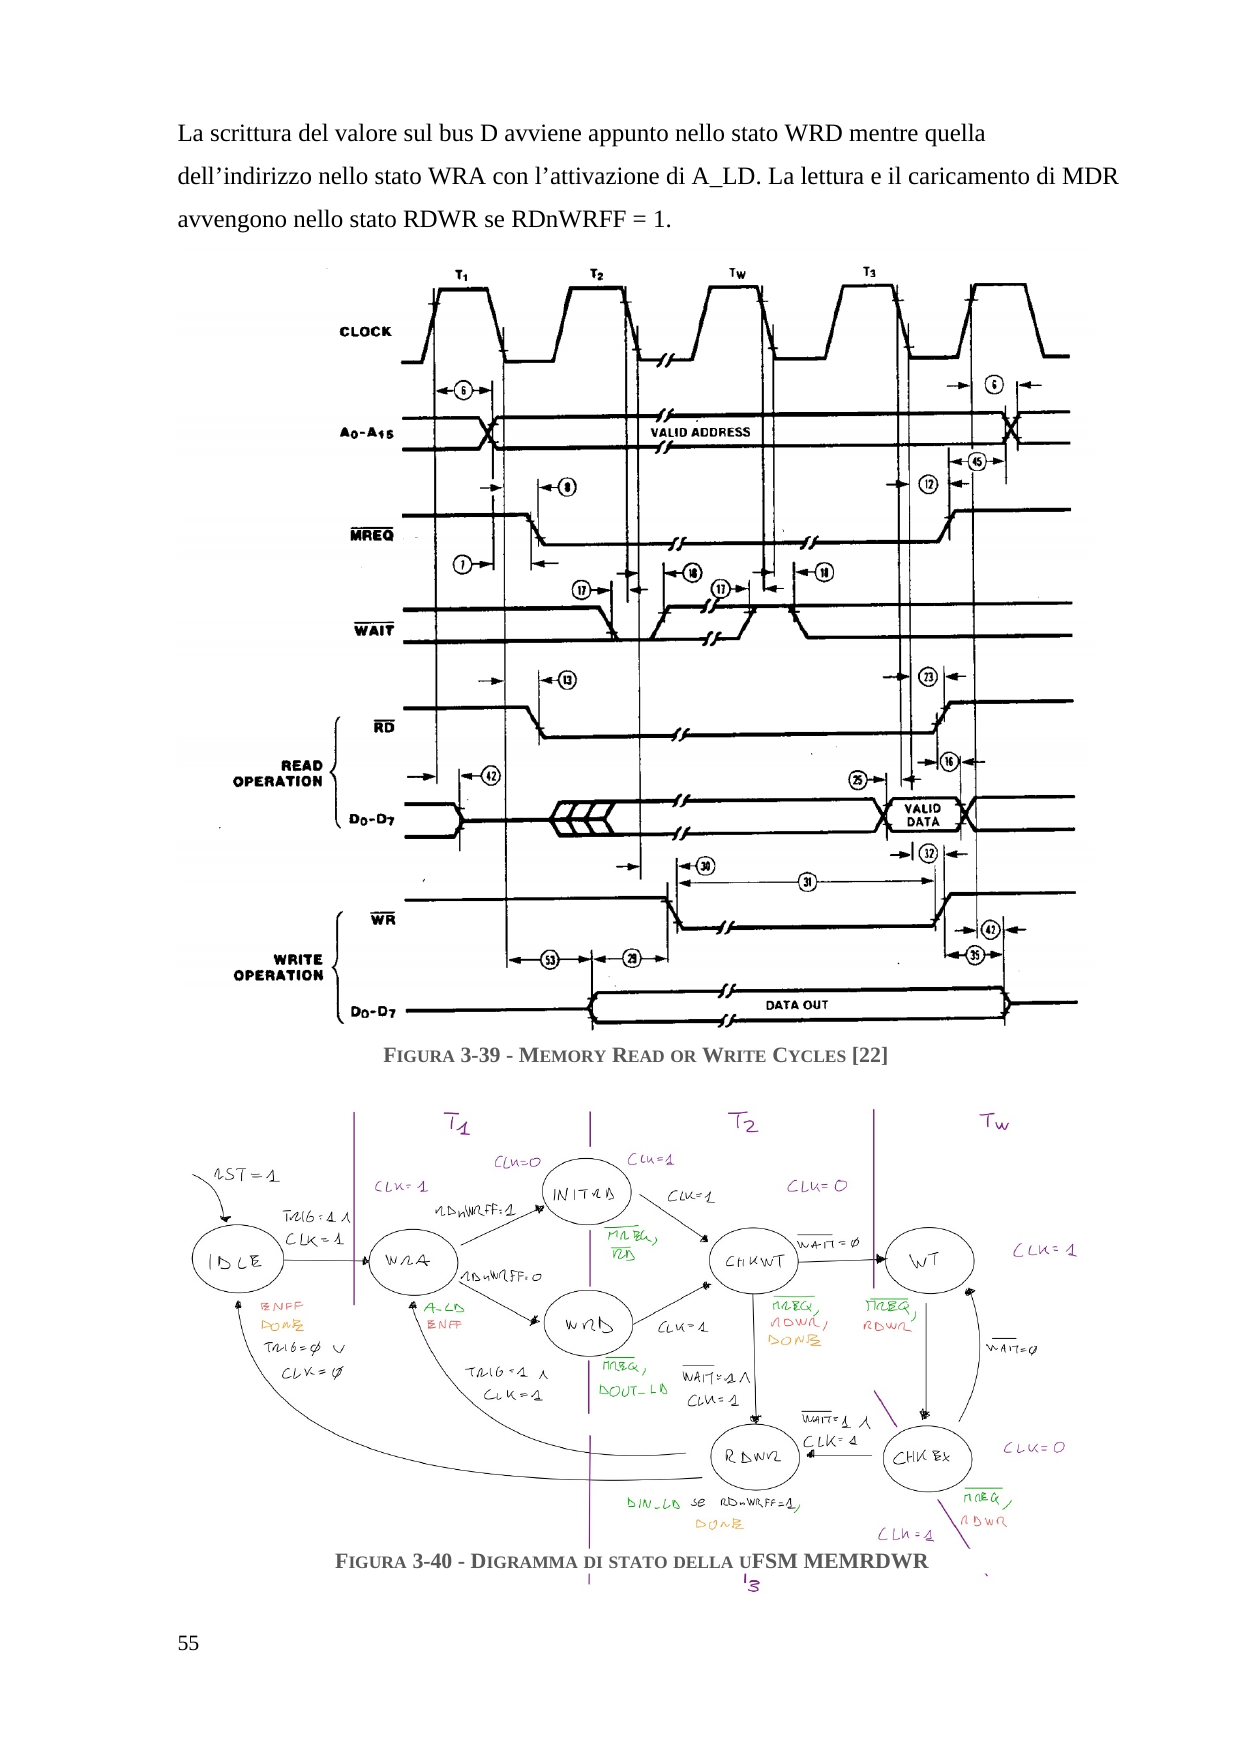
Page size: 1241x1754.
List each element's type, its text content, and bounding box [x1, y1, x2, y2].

picture [176, 243, 1095, 1042]
picture [167, 1088, 1096, 1548]
text La scrittura del valore sul bus D avviene appunto nello stato WRD mentre quella dell’indirizzo nello stato WRA con l’attivazione di A_LD. La lettura e il caricamento di MDR avvengono nello stato RDWR se RDnWRFF = 1. [177, 118, 1122, 233]
picture [167, 1574, 1096, 1594]
